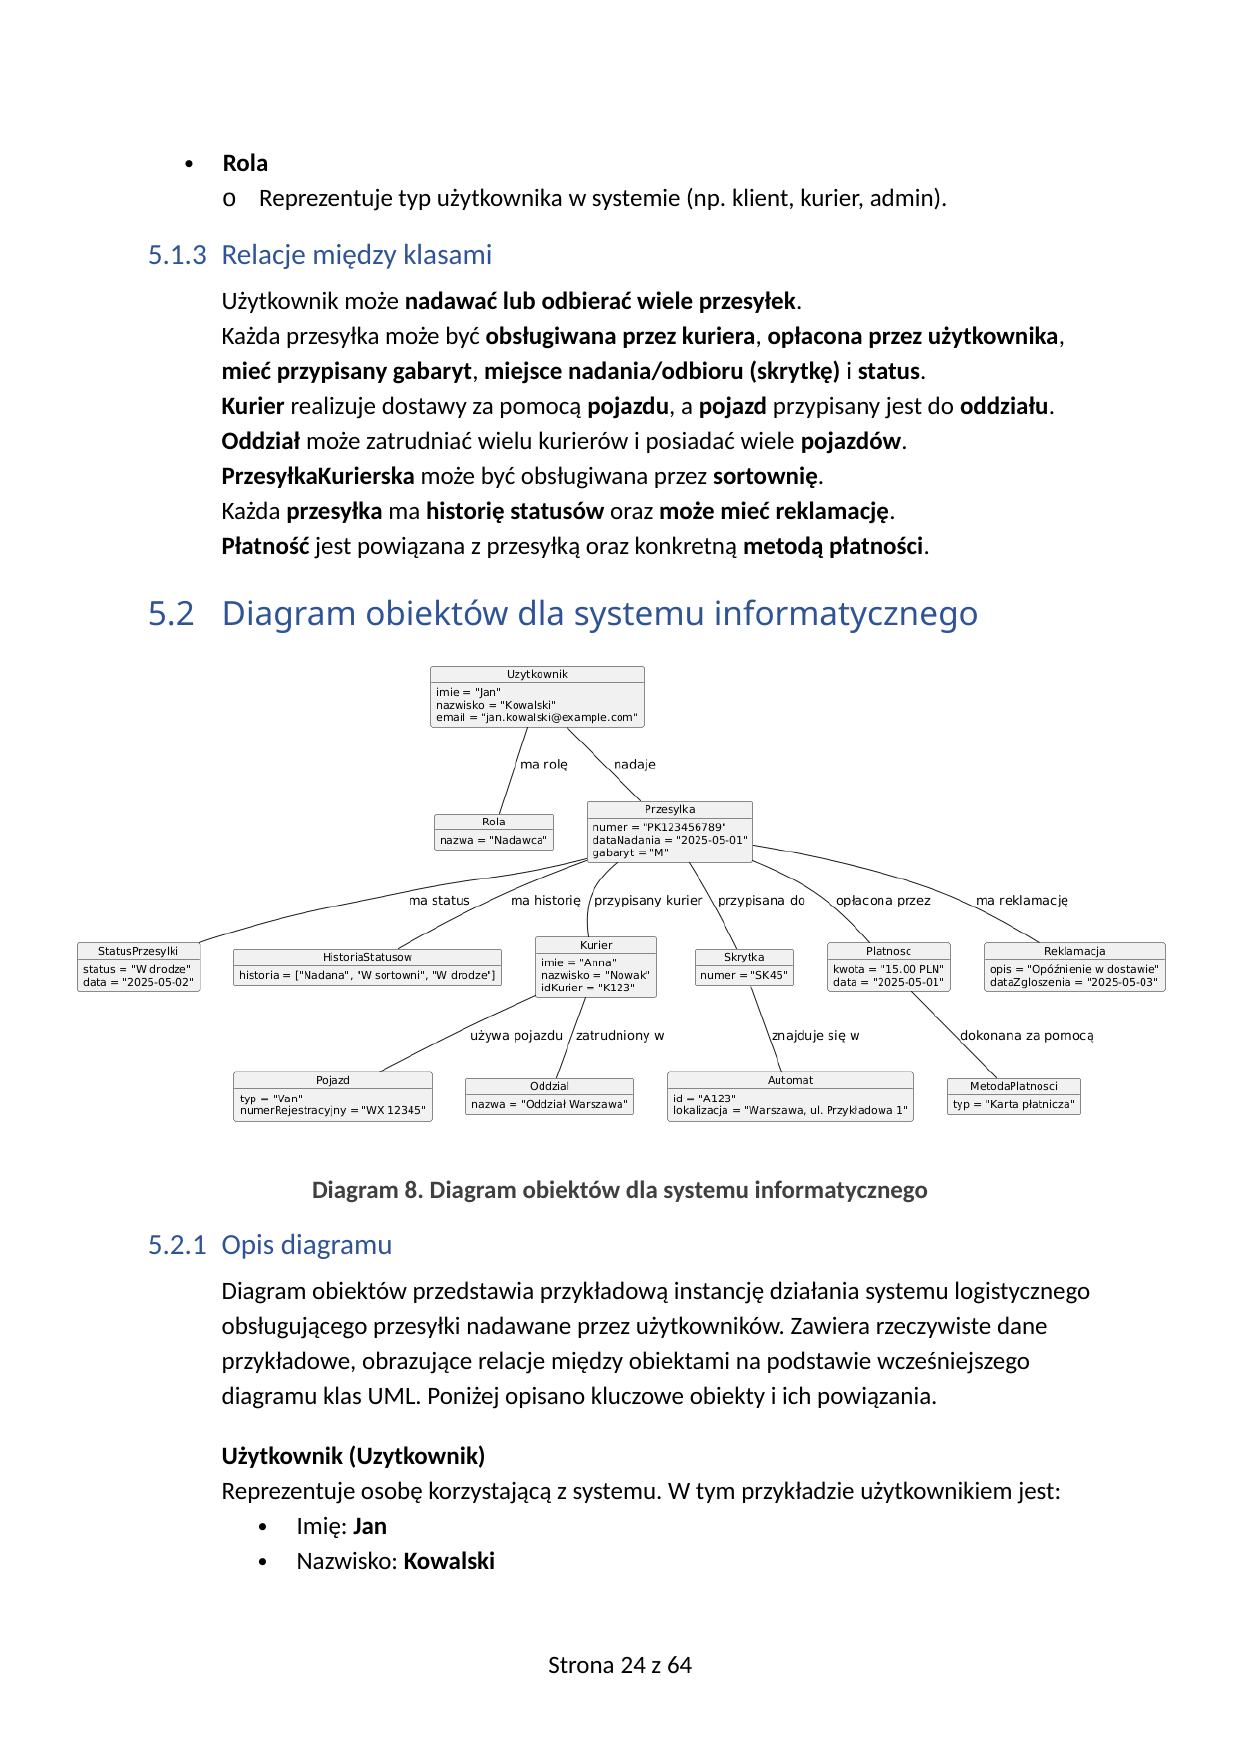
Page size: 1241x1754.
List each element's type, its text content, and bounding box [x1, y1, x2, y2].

text Płatność jest powiązana z przesyłką oraz konkretną metodą płatności. [221, 530, 1093, 561]
list Nazwisko: Kowalski [259, 1545, 1093, 1576]
subtitle 5.2.1 Opis diagramu [148, 1226, 1093, 1262]
subtitle 5.1.3 Relacje między klasami [148, 236, 1093, 271]
list Reprezentuje typ użytkownika w systemie (np. klient, kurier, admin). [222, 183, 1093, 214]
text Każda przesyłka ma historię statusów oraz może mieć reklamację. [221, 495, 1093, 526]
text Kurier realizuje dostawy za pomocą pojazdu, a pojazd przypisany jest do oddziału. [221, 390, 1093, 421]
list Imię: Jan [259, 1510, 1093, 1541]
text Diagram 8. Diagram obiektów dla systemu informatycznego [148, 1126, 1093, 1205]
text Diagram obiektów przedstawia przykładową instancję działania systemu logistycznego obsługującego przesyłki nadawane przez użytkowników. Zawiera rzeczywiste dane przykładowe, obrazujące relacje między obiektami na podstawie wcześniejszego diagramu klas UML. Poniżej opisano kluczowe obiekty i ich powiązania. [221, 1275, 1093, 1411]
text Użytkownik (Uzytkownik) [221, 1440, 1093, 1471]
text Każda przesyłka może być obsługiwana przez kuriera, opłacona przez użytkownika, mieć przypisany gabaryt, miejsce nadania/odbioru (skrytkę) i status. [221, 320, 1093, 386]
text Użytkownik może nadawać lub odbierać wiele przesyłek. [221, 285, 1093, 316]
text Oddział może zatrudniać wielu kurierów i posiadać wiele pojazdów. [221, 425, 1093, 456]
text PrzesyłkaKurierska może być obsługiwana przez sortownię. [221, 460, 1093, 491]
list Rola [185, 148, 1093, 178]
text Reprezentuje osobę korzystającą z systemu. W tym przykładzie użytkownikiem jest: [221, 1475, 1093, 1506]
picture [70, 660, 1170, 1126]
subtitle 5.2 Diagram obiektów dla systemu informatycznego [148, 590, 1093, 635]
